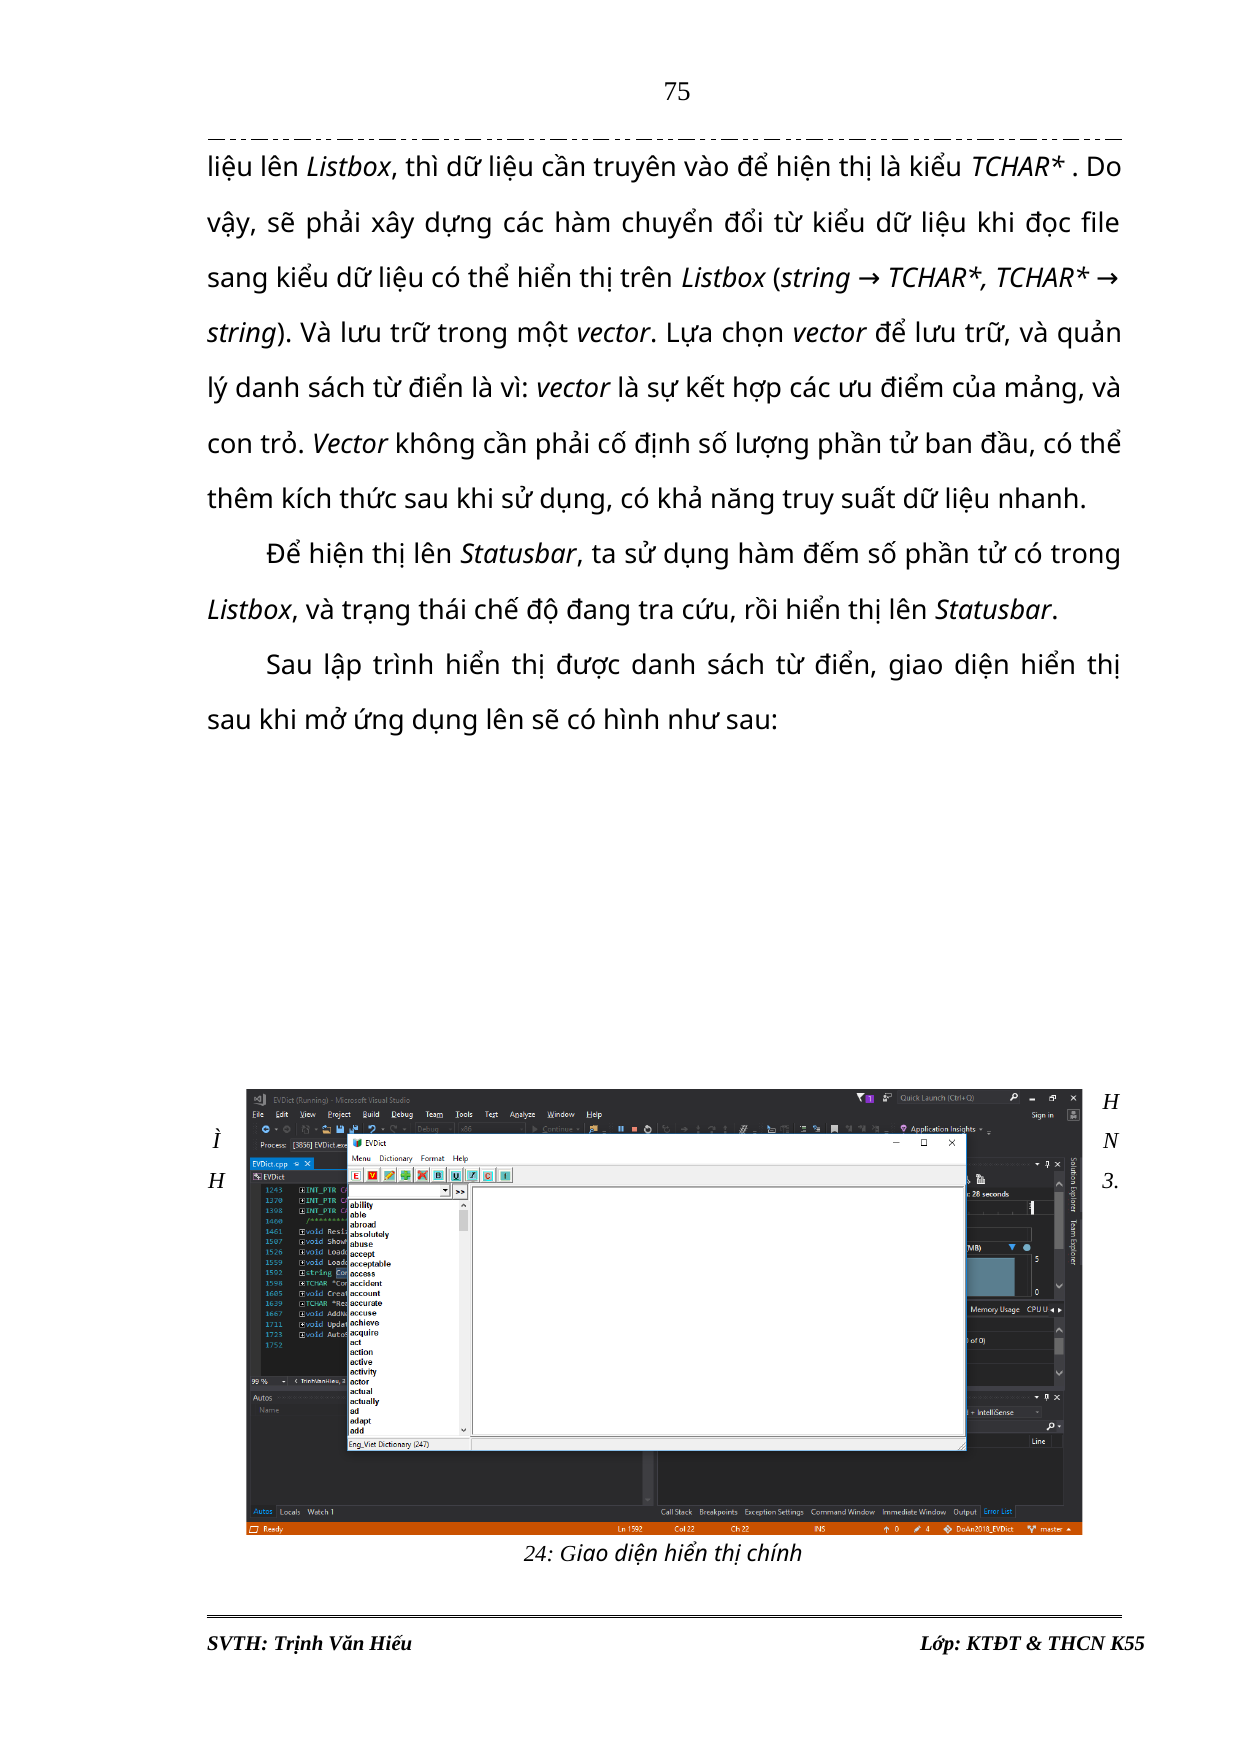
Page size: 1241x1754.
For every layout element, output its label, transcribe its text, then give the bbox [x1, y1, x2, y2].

list Sau lập trình hiển thị được danh sách từ điển, giao diện hiển thị sau khi mở ứng dụng lên sẽ có hình như sau: [207, 646, 1122, 738]
picture [246, 1089, 1083, 1535]
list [207, 148, 1122, 516]
list Để hiện thị lên Statusbar, ta sử dụng hàm đếm số phần tử có trong Listbox, và trạng thái chế độ đang tra cứu, rồi hiển thị lên Statusbar. [207, 535, 1122, 627]
